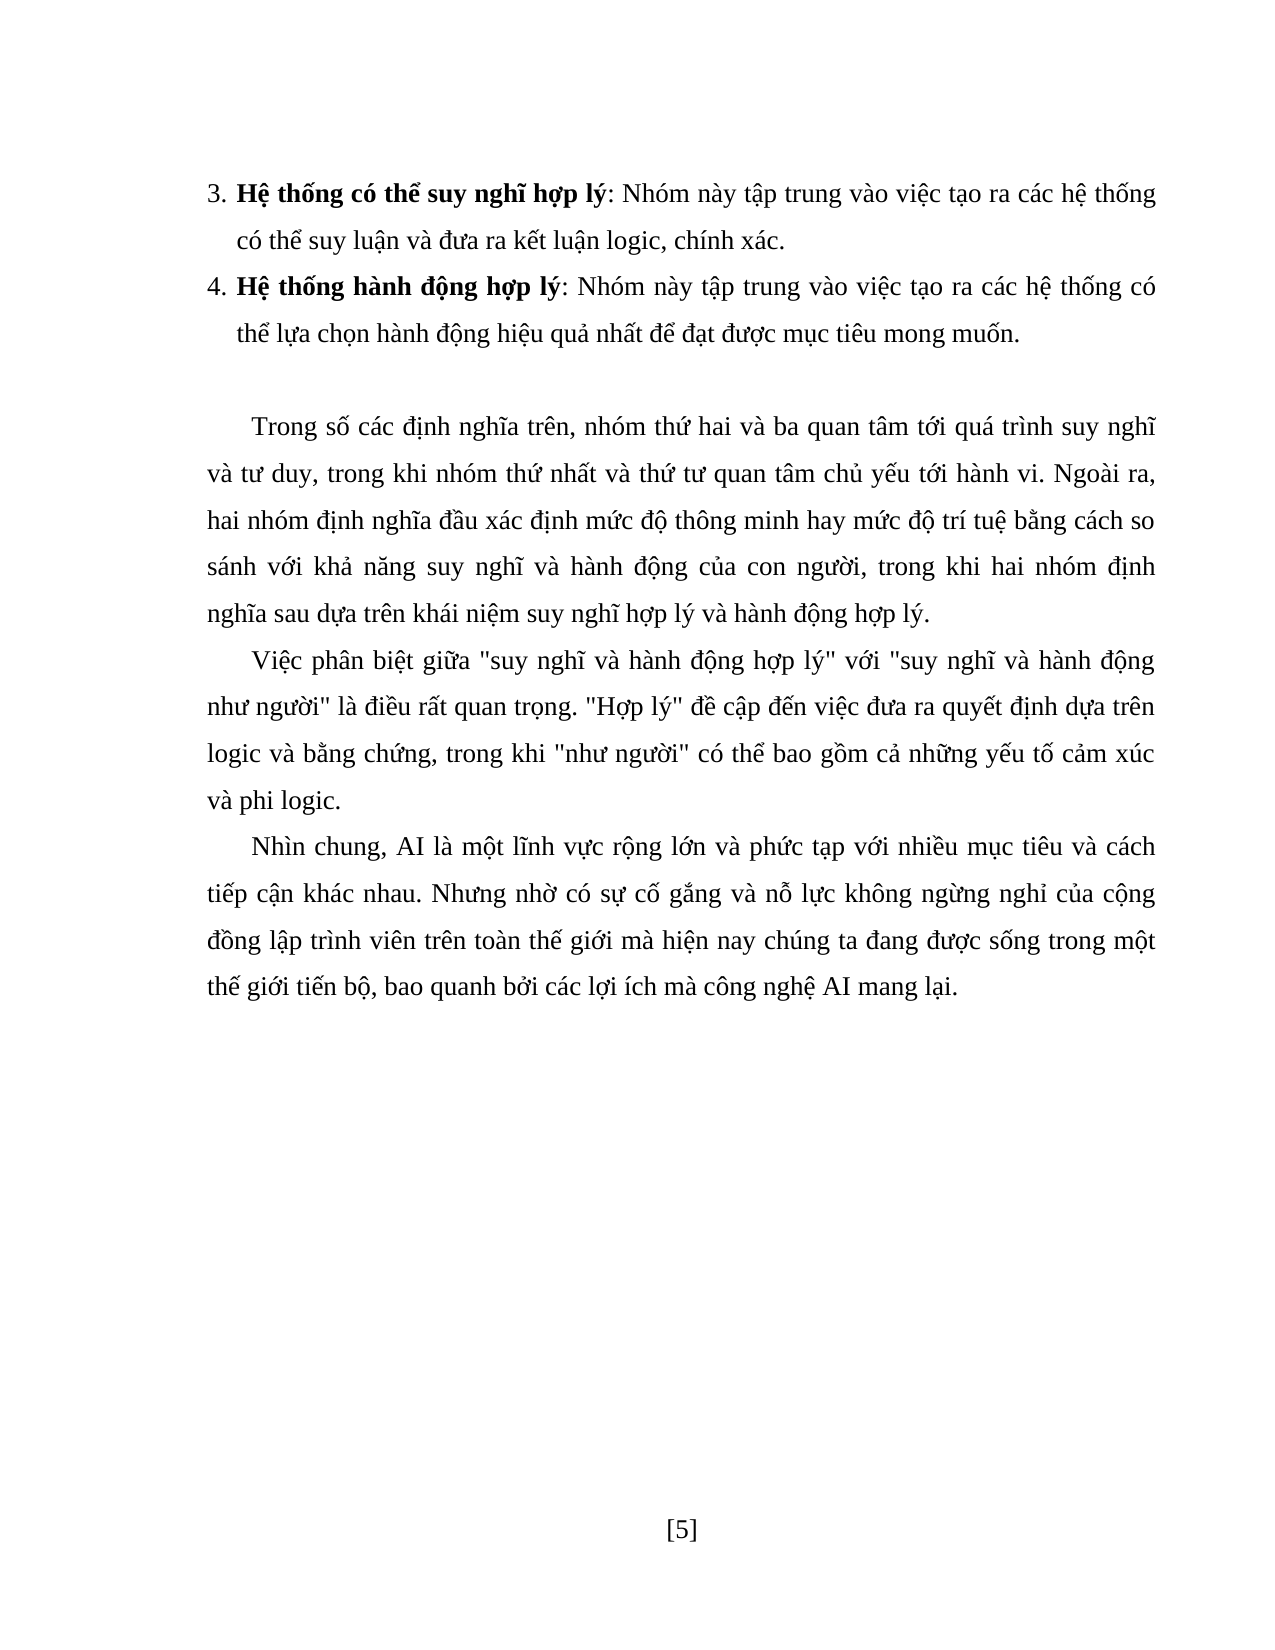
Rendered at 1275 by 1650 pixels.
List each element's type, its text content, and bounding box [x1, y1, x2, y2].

list Hệ thống có thể suy nghĩ hợp lý: Nhóm này tập trung vào việc tạo ra các hệ thống có thể suy luận và đưa ra kết luận logic, chính xác. [207, 177, 1157, 255]
text Việc phân biệt giữa "suy nghĩ và hành động hợp lý" với "suy nghĩ và hành động như người" là điều rất quan trọng. "Hợp lý" đề cập đến việc đưa ra quyết định dựa trên logic và bằng chứng, trong khi "như người" có thể bao gồm cả những yếu tố cảm xúc và phi logic. [207, 644, 1157, 815]
list Hệ thống hành động hợp lý: Nhóm này tập trung vào việc tạo ra các hệ thống có thể lựa chọn hành động hiệu quả nhất để đạt được mục tiêu mong muốn. [207, 271, 1157, 348]
text Nhìn chung, AI là một lĩnh vực rộng lớn và phức tạp với nhiều mục tiêu và cách tiếp cận khác nhau. Nhưng nhờ có sự cố gắng và nỗ lực không ngừng nghỉ của cộng đồng lập trình viên trên toàn thế giới mà hiện nay chúng ta đang được sống trong một thế giới tiến bộ, bao quanh bởi các lợi ích mà công nghệ AI mang lại. [207, 831, 1157, 1002]
text Trong số các định nghĩa trên, nhóm thứ hai và ba quan tâm tới quá trình suy nghĩ và tư duy, trong khi nhóm thứ nhất và thứ tư quan tâm chủ yếu tới hành vi. Ngoài ra, hai nhóm định nghĩa đầu xác định mức độ thông minh hay mức độ trí tuệ bằng cách so sánh với khả năng suy nghĩ và hành động của con người, trong khi hai nhóm định nghĩa sau dựa trên khái niệm suy nghĩ hợp lý và hành động hợp lý. [207, 411, 1157, 628]
